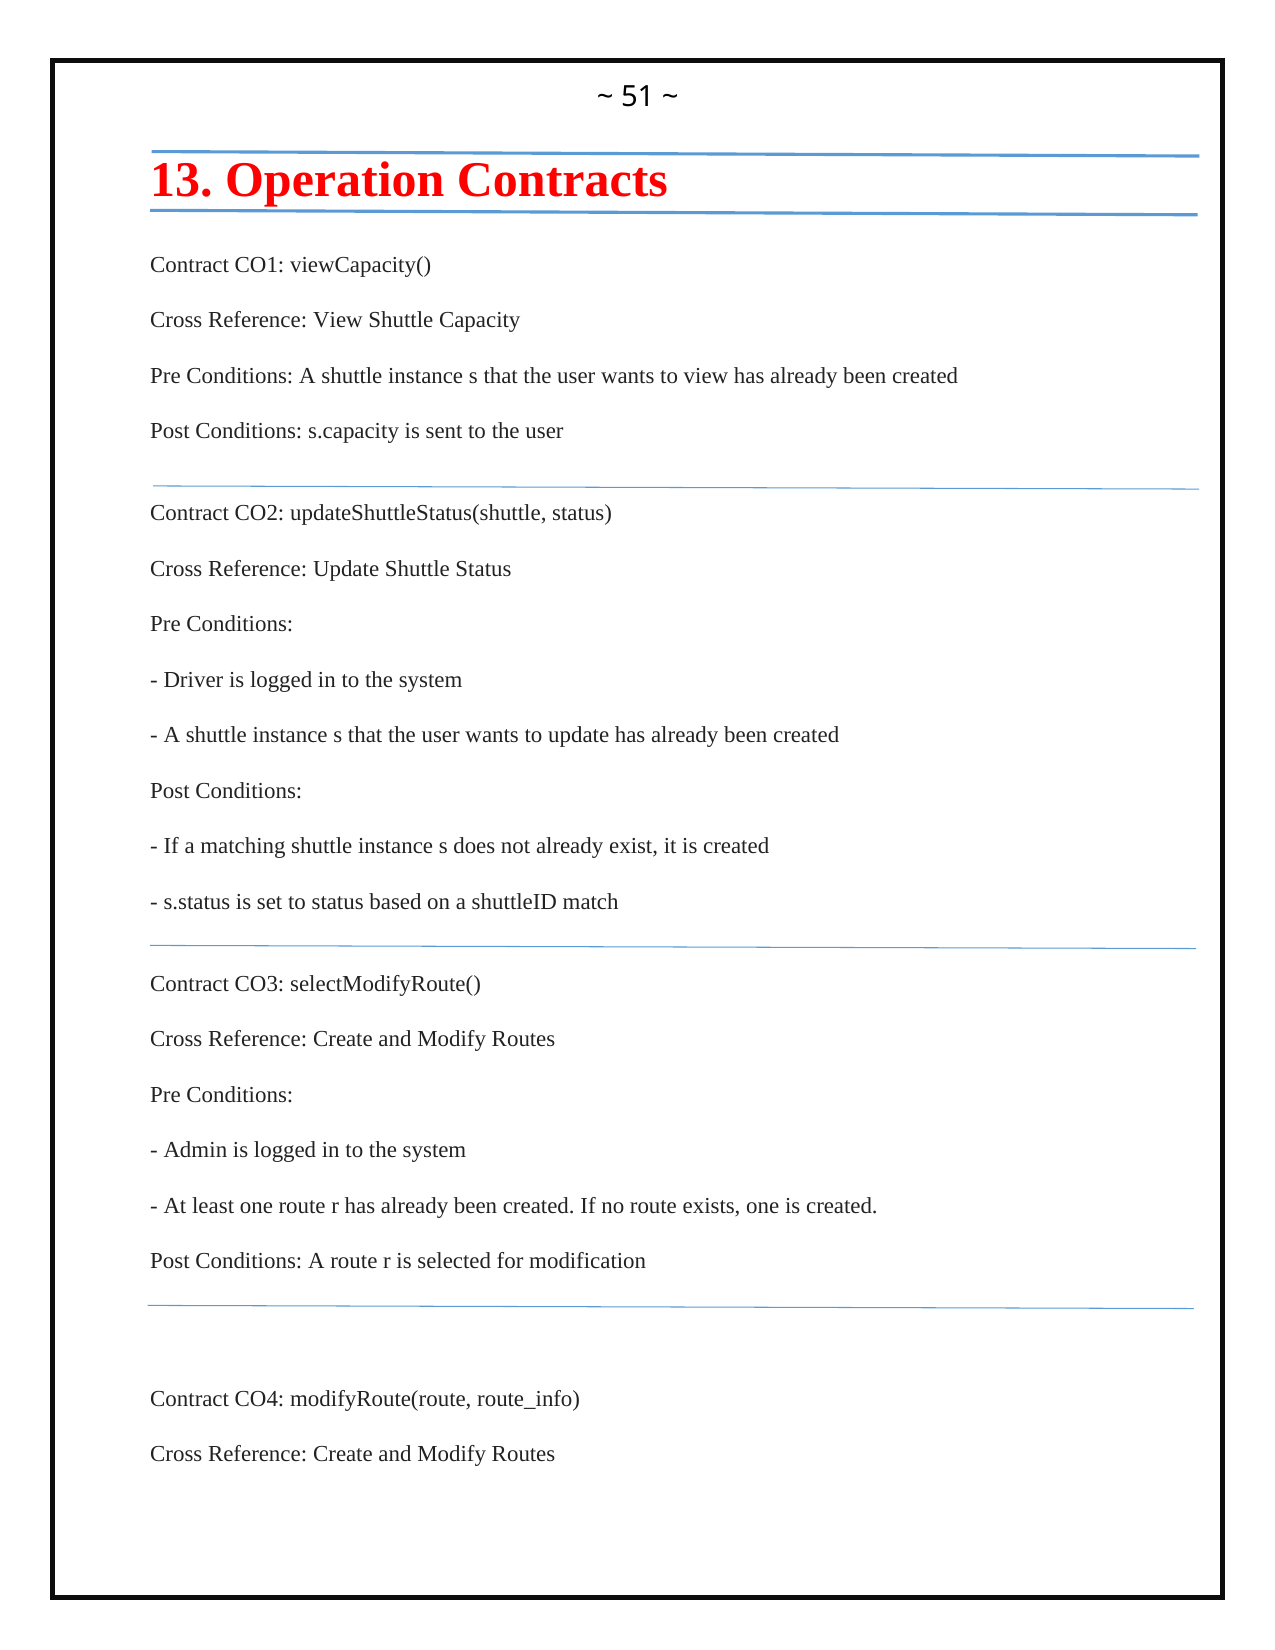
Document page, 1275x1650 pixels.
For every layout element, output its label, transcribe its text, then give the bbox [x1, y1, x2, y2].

text Cross Reference: Update Shuttle Status [150, 555, 1125, 581]
text Cross Reference: Create and Modify Routes [150, 1441, 1125, 1467]
text - If a matching shuttle instance s does not already exist, it is created [150, 833, 1125, 859]
text Pre Conditions: [150, 1081, 1125, 1107]
text Contract CO2: updateShuttleStatus(shuttle, status) [150, 499, 1125, 526]
text Post Conditions: [150, 777, 1125, 803]
text - Admin is logged in to the system [150, 1137, 1125, 1163]
text Post Conditions: A route r is selected for modification [150, 1248, 1125, 1274]
text - Driver is logged in to the system [150, 666, 1125, 692]
text Contract CO3: selectModifyRoute() [150, 970, 1125, 996]
text Cross Reference: View Shuttle Capacity [150, 307, 1125, 333]
text - At least one route r has already been created. If no route exists, one is created. [150, 1192, 1125, 1218]
text - A shuttle instance s that the user wants to update has already been created [150, 722, 1125, 748]
text Cross Reference: Create and Modify Routes [150, 1026, 1125, 1052]
text 13. Operation Contracts [150, 150, 1125, 207]
text Pre Conditions: [150, 611, 1125, 637]
text Contract CO1: viewCapacity() [150, 251, 1125, 277]
text Post Conditions: s.capacity is sent to the user [150, 418, 1125, 444]
text - s.status is set to status based on a shuttleID match [150, 888, 1125, 914]
text Contract CO4: modifyRoute(route, route_info) [150, 1385, 1125, 1411]
text Pre Conditions: A shuttle instance s that the user wants to view has already been created [150, 362, 1125, 388]
